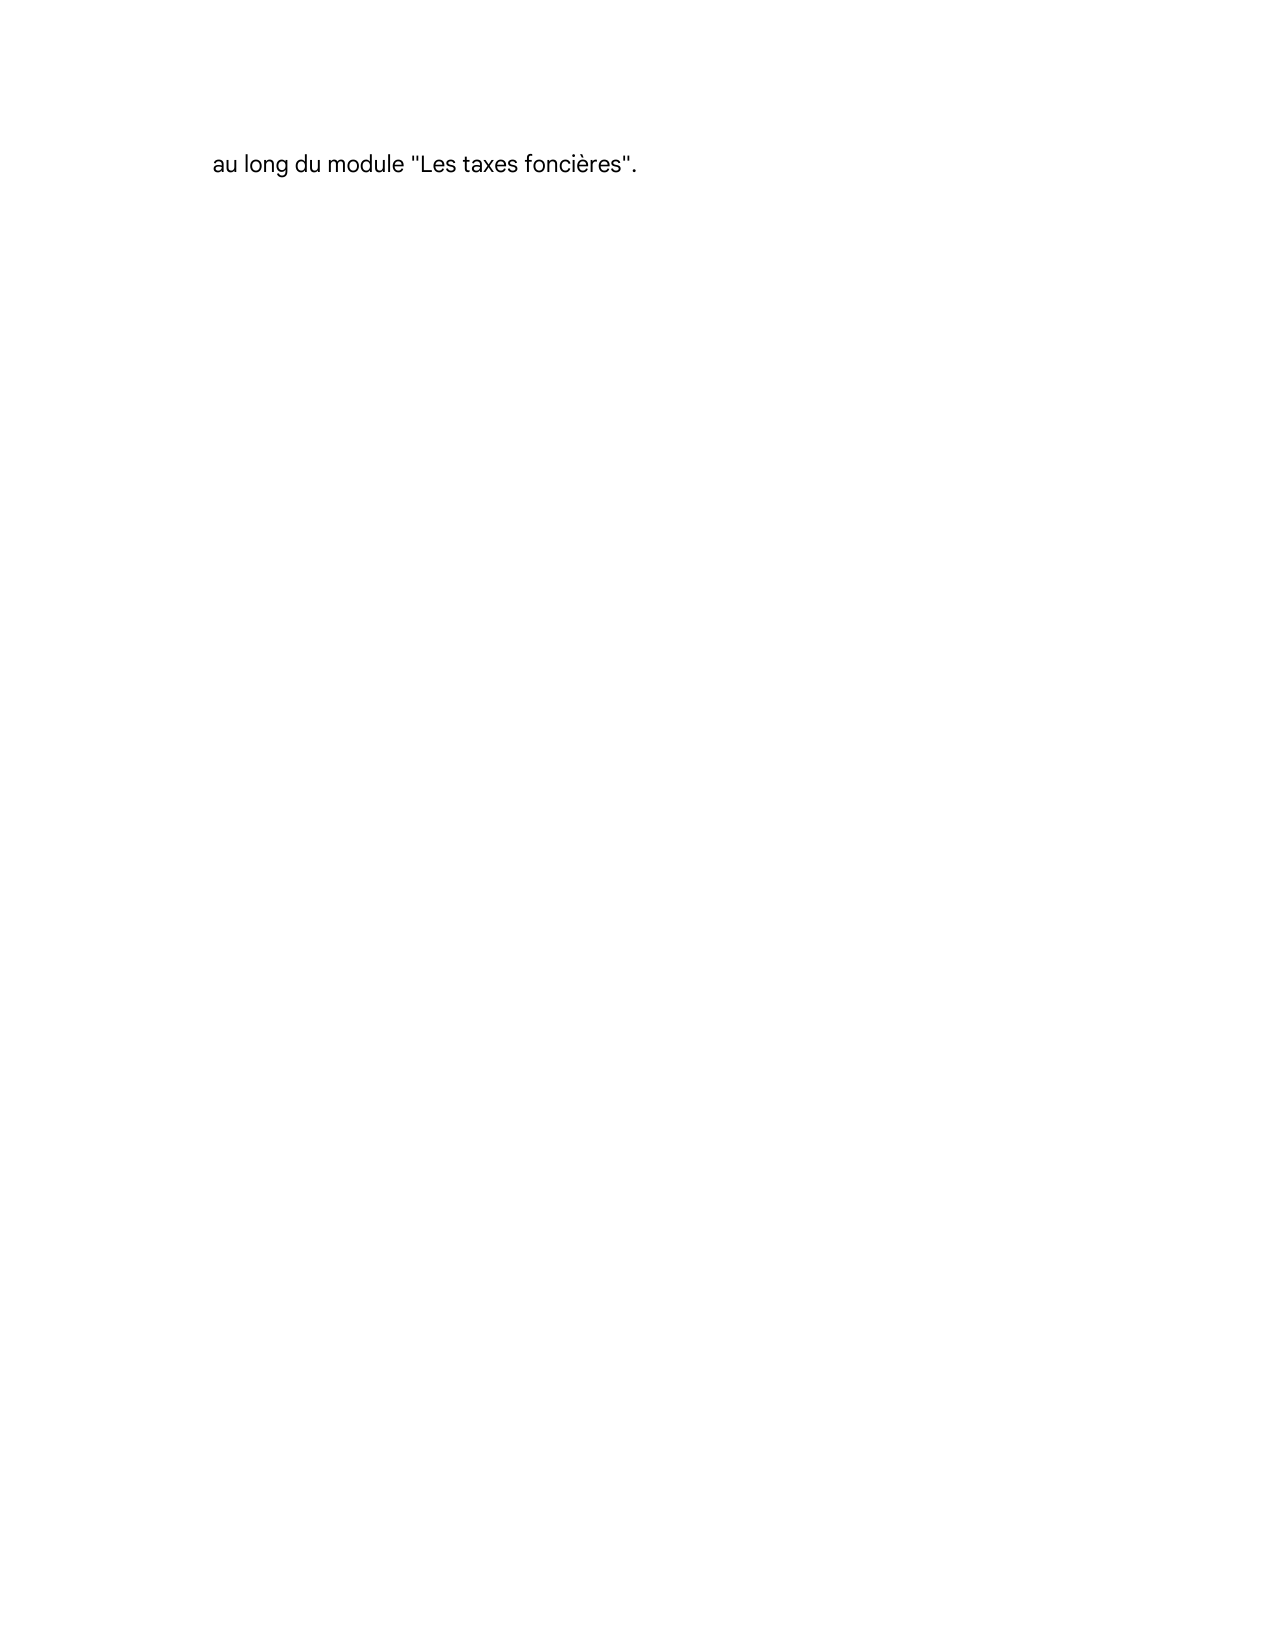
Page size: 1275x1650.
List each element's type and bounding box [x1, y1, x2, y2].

list [175, 150, 1125, 179]
